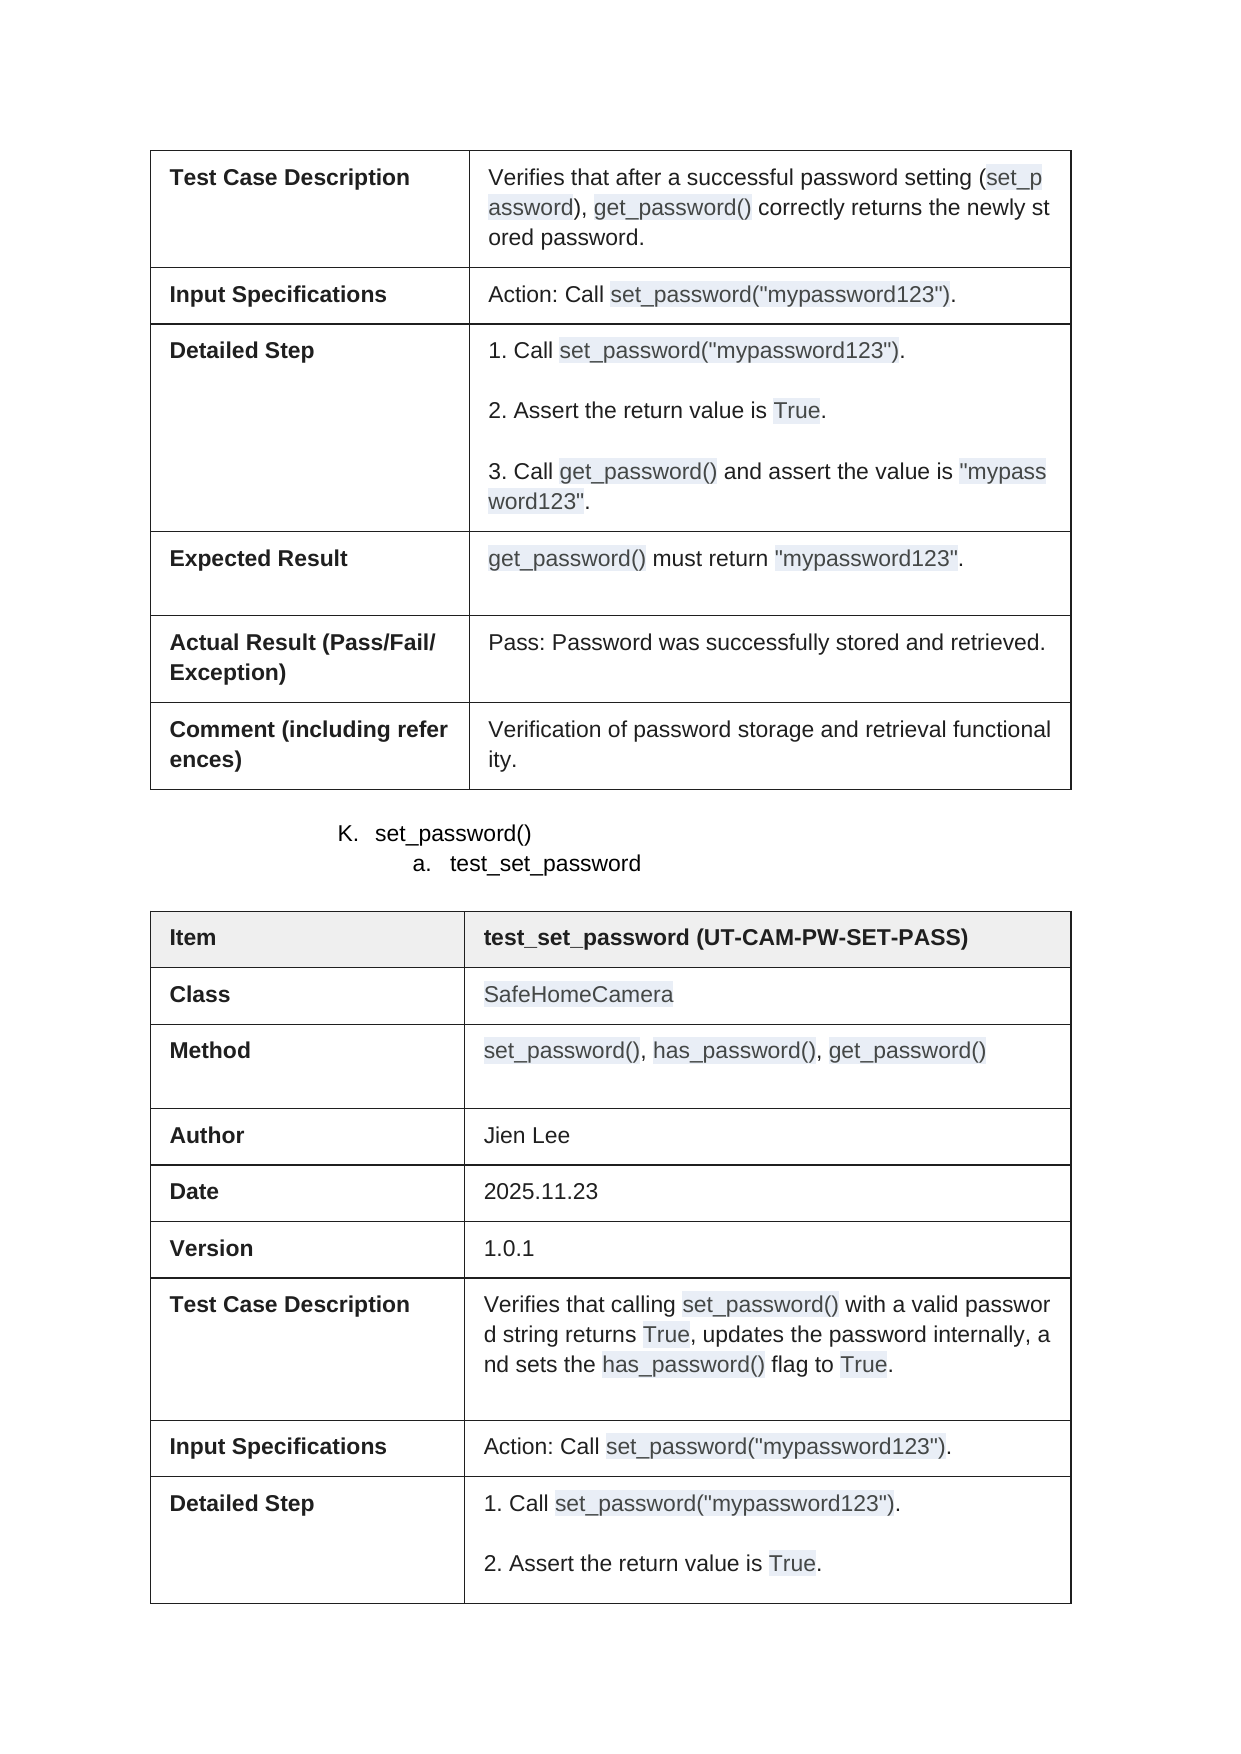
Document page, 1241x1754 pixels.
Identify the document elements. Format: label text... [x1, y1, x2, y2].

table_cell Version [151, 1222, 464, 1277]
table_cell Class [151, 968, 464, 1023]
table_cell Verifies that after a successful password setting (set_password), get_password() correctly returns the newly stored password. [470, 151, 1070, 267]
table_cell Comment (including references) [151, 703, 469, 788]
table_header Item [151, 912, 464, 967]
table_cell Method [151, 1025, 464, 1108]
table_cell Expected Result [151, 532, 469, 615]
table_cell Input Specifications [151, 1421, 464, 1476]
table_cell 1.0.1 [465, 1222, 1070, 1277]
table_cell Actual Result (Pass/Fail/Exception) [151, 616, 469, 702]
table_cell Action: Call set_password("mypassword123"). [470, 268, 1070, 323]
list test_set_password [412, 850, 1090, 907]
table_cell Date [151, 1166, 464, 1221]
table_cell Test Case Description [151, 1279, 464, 1419]
table_cell Test Case Description [151, 151, 469, 267]
table_cell Verifies that calling set_password() with a valid password string returns True, updates the password internally, and sets the has_password() flag to True. [465, 1279, 1070, 1419]
table_cell Action: Call set_password("mypassword123"). [465, 1421, 1070, 1476]
table_cell Input Specifications [151, 268, 469, 323]
table_cell get_password() must return "mypassword123". [470, 532, 1070, 615]
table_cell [465, 1477, 1070, 1603]
table_cell 2025.11.23 [465, 1166, 1070, 1221]
table_cell Author [151, 1109, 464, 1164]
table_header test_set_password (UT-CAM-PW-SET-PASS) [465, 912, 1070, 967]
table_cell Detailed Step [151, 325, 469, 531]
table_cell SafeHomeCamera [465, 968, 1070, 1023]
table_cell Verification of password storage and retrieval functionality. [470, 703, 1070, 788]
table_cell 1. Call set_password("mypassword123"). 2. Assert the return value is True. 3. Call get_password() and assert the value is "mypassword123". [470, 325, 1070, 531]
list set_password() [337, 820, 1090, 846]
table_cell Jien Lee [465, 1109, 1070, 1164]
table_cell set_password(), has_password(), get_password() [465, 1025, 1070, 1108]
table_cell Detailed Step [151, 1477, 464, 1603]
table_cell Pass: Password was successfully stored and retrieved. [470, 616, 1070, 702]
